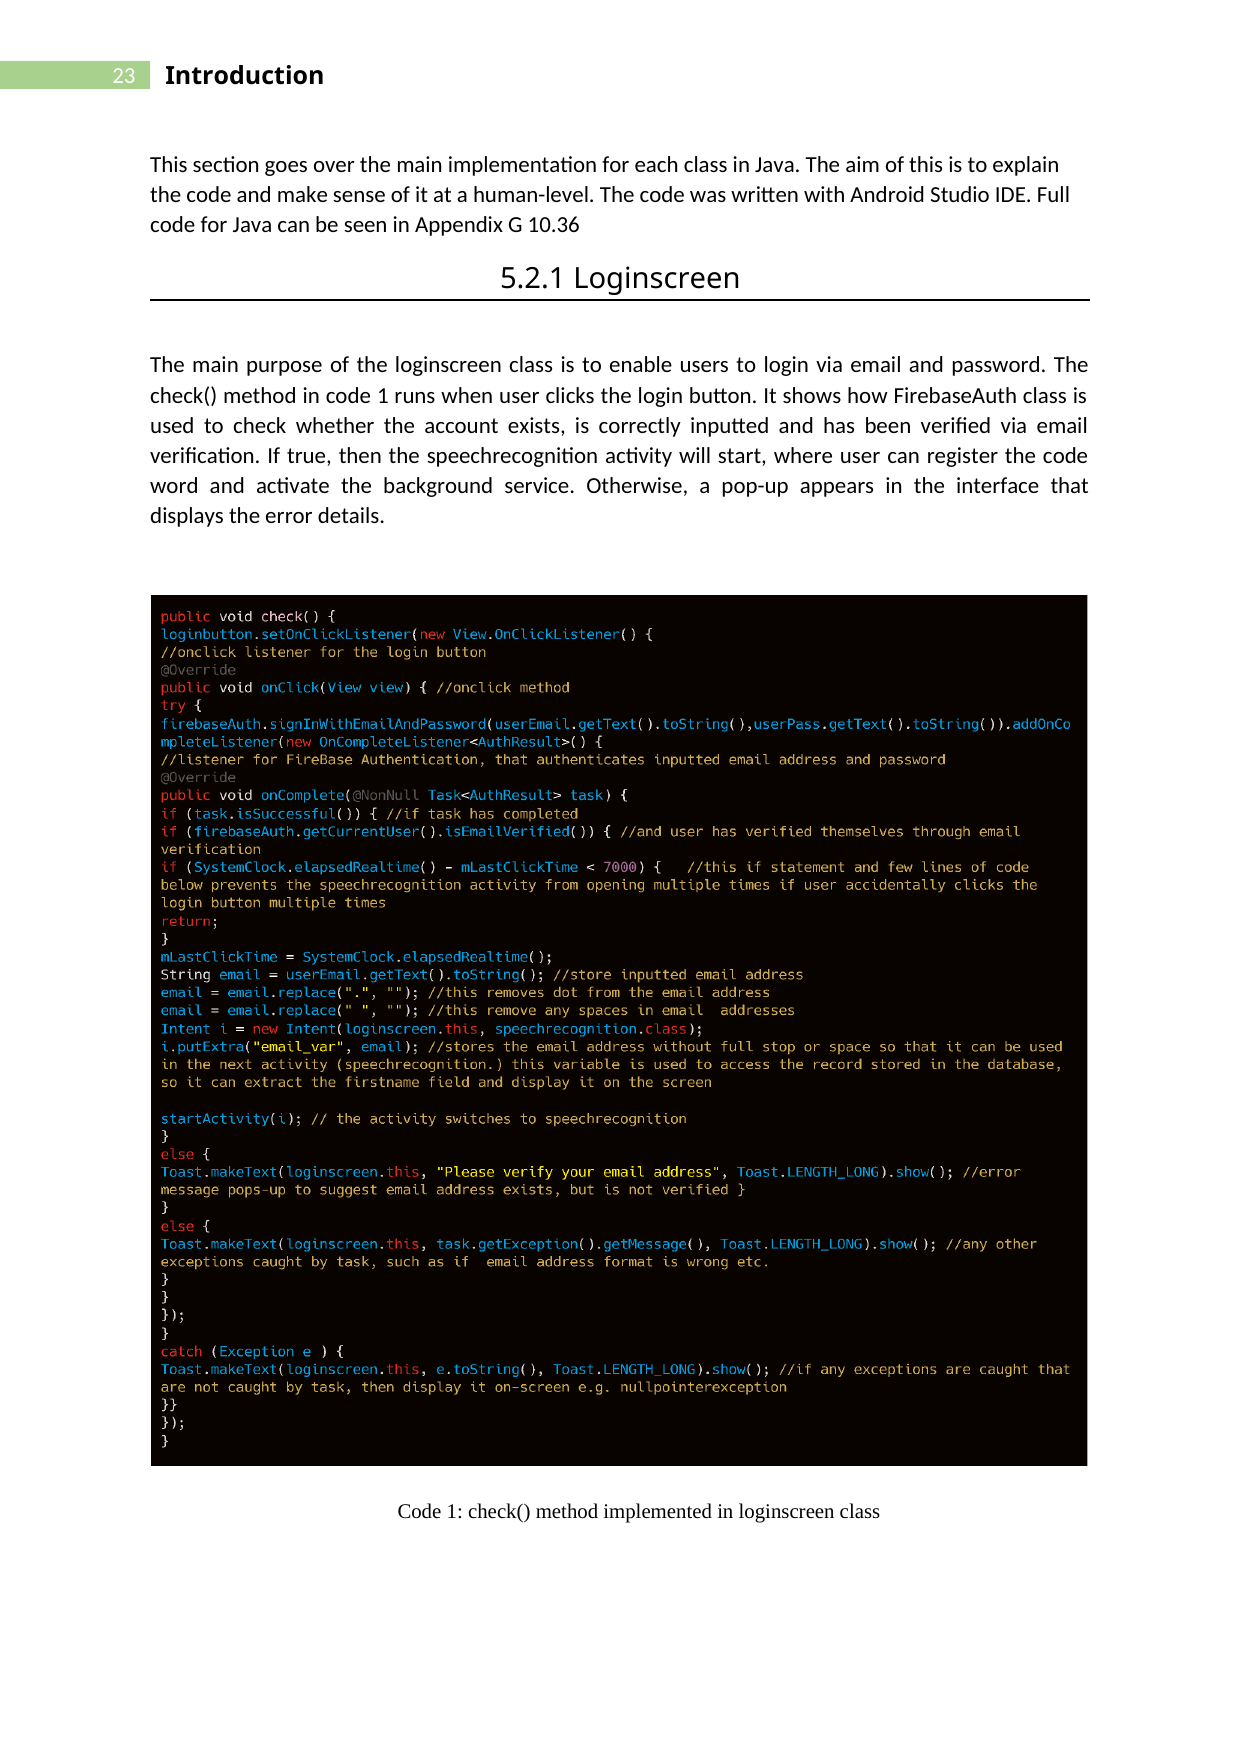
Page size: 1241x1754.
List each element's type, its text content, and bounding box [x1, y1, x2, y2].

text The main purpose of the loginscreen class is to enable users to login via email and password. The check() method in code 1 runs when user clicks the login button. It shows how FirebaseAuth class is used to check whether the account exists, is correctly inputted and has been verified via email verification. If true, then the speechrecognition activity will start, where user can register the code word and activate the background service. Otherwise, a pop-up appears in the interface that displays the error details. [150, 351, 1090, 530]
picture [150, 595, 1090, 1468]
subtitle Loginscreen [150, 257, 1090, 299]
text This section goes over the main implementation for each class in Java. The aim of this is to explain the code and make sense of it at a human-level. The code was written with Android Studio IDE. Full code for Java can be seen in Appendix G 10.36 [150, 150, 1090, 238]
list check() method implemented in loginscreen class [187, 1468, 1090, 1523]
